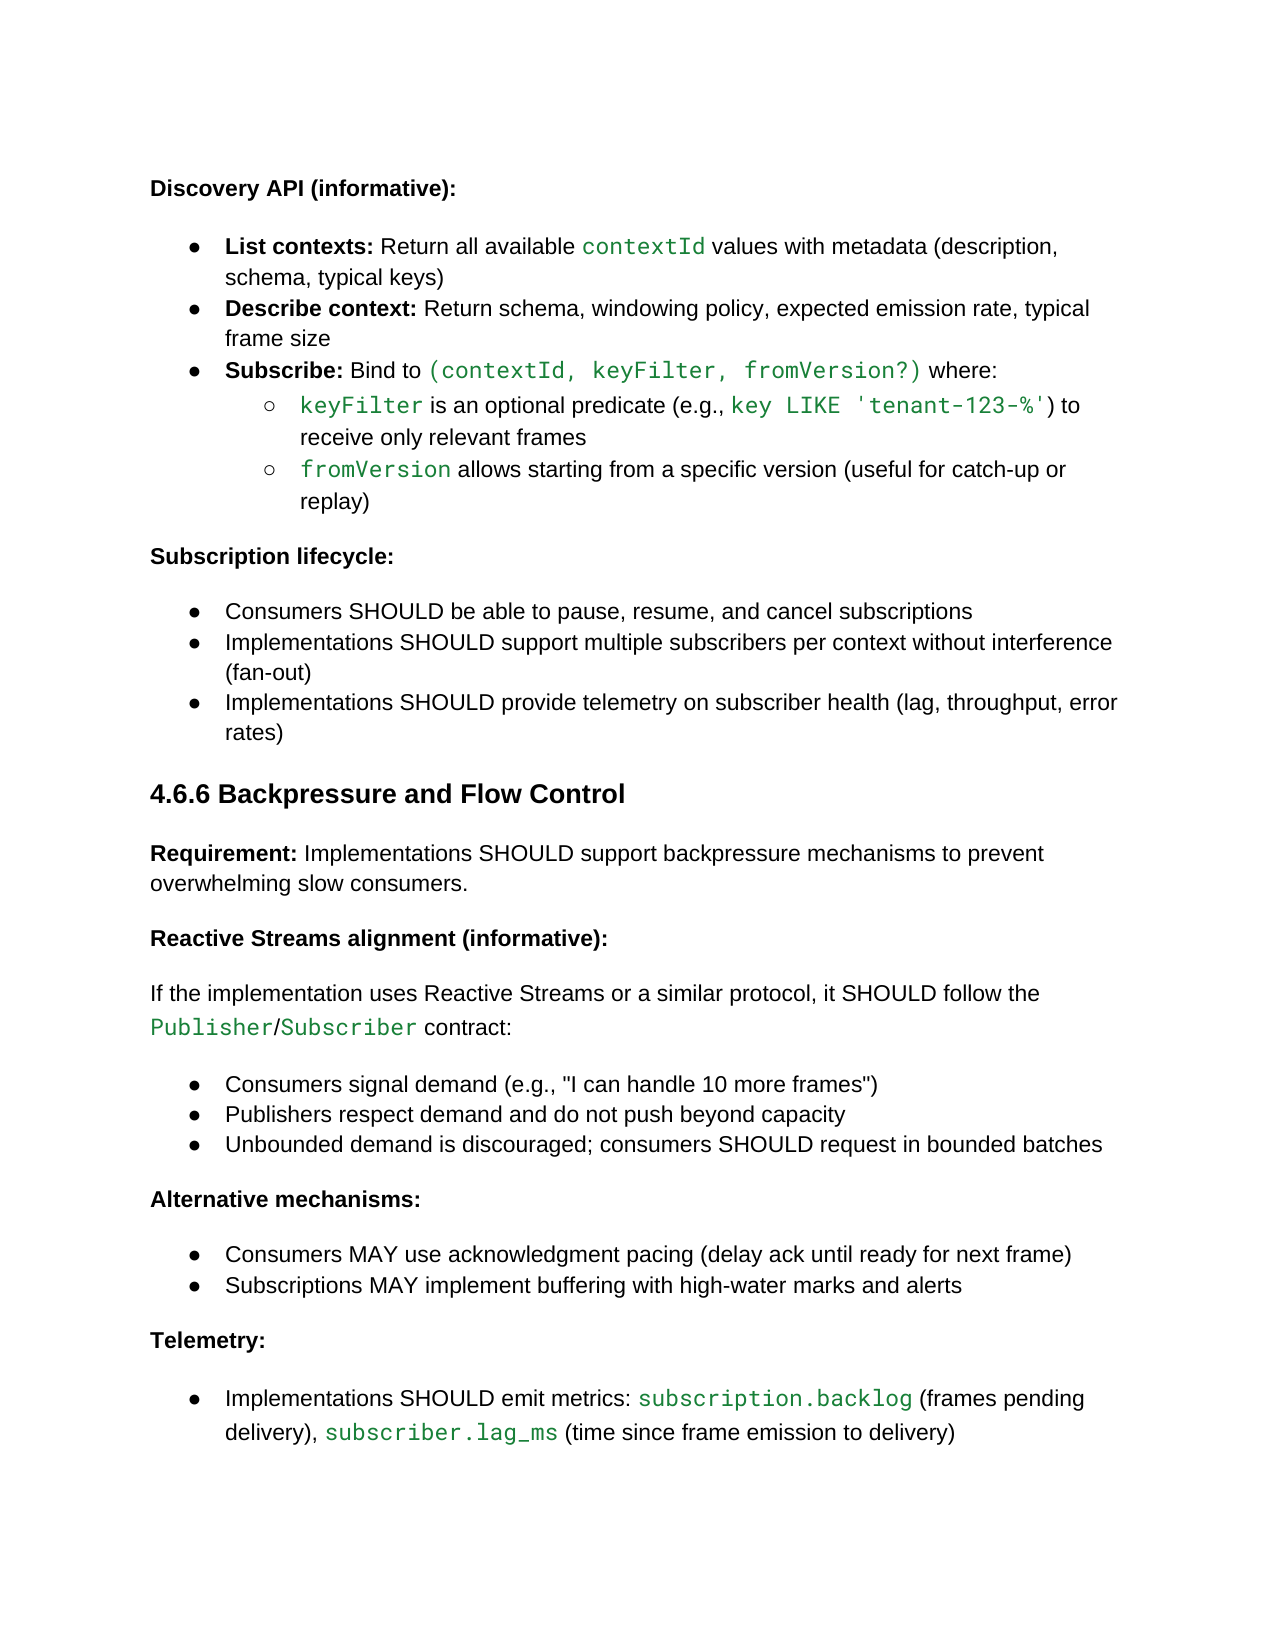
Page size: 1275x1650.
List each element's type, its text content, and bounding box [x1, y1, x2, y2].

list Subscribe: Bind to (contextId, keyFilter, fromVersion?) where: [187, 355, 1125, 385]
list Consumers signal demand (e.g., "I can handle 10 more frames") [187, 1071, 1125, 1097]
list Publishers respect demand and do not push beyond capacity [187, 1101, 1125, 1127]
list Describe context: Return schema, windowing policy, expected emission rate, typical frame size [187, 294, 1125, 351]
list keyFilter is an optional predicate (e.g., key LIKE 'tenant-123-%') to receive only relevant frames [262, 389, 1125, 450]
list Implementations SHOULD provide telemetry on subscriber health (lag, throughput, error rates) [187, 689, 1125, 746]
text Alternative mechanisms: [150, 1186, 1125, 1213]
list Implementations SHOULD emit metrics: subscription.backlog (frames pending delivery), subscriber.lag_ms (time since frame emission to delivery) [187, 1382, 1125, 1447]
list Consumers MAY use acknowledgment pacing (delay ack until ready for next frame) [187, 1241, 1125, 1268]
text If the implementation uses Reactive Streams or a similar protocol, it SHOULD follow the Publisher/Subscriber contract: [150, 980, 1125, 1041]
list Subscriptions MAY implement buffering with high-water marks and alerts [187, 1272, 1125, 1298]
subtitle 4.6.6 Backpressure and Flow Control [150, 778, 1125, 810]
text Telemetry: [150, 1327, 1125, 1353]
list List contexts: Return all available contextId values with metadata (description, schema, typical keys) [187, 230, 1125, 291]
text Discovery API (informative): [150, 175, 1125, 201]
list Unbounded demand is discouraged; consumers SHOULD request in bounded batches [187, 1131, 1125, 1157]
text Reactive Streams alignment (informative): [150, 925, 1125, 951]
text Requirement: Implementations SHOULD support backpressure mechanisms to prevent overwhelming slow consumers. [150, 839, 1125, 896]
list Consumers SHOULD be able to pause, resume, and cancel subscriptions [187, 598, 1125, 625]
list Implementations SHOULD support multiple subscribers per context without interference (fan-out) [187, 628, 1125, 685]
list fromVersion allows starting from a specific version (useful for catch-up or replay) [262, 454, 1125, 514]
text Subscription lifecycle: [150, 543, 1125, 569]
